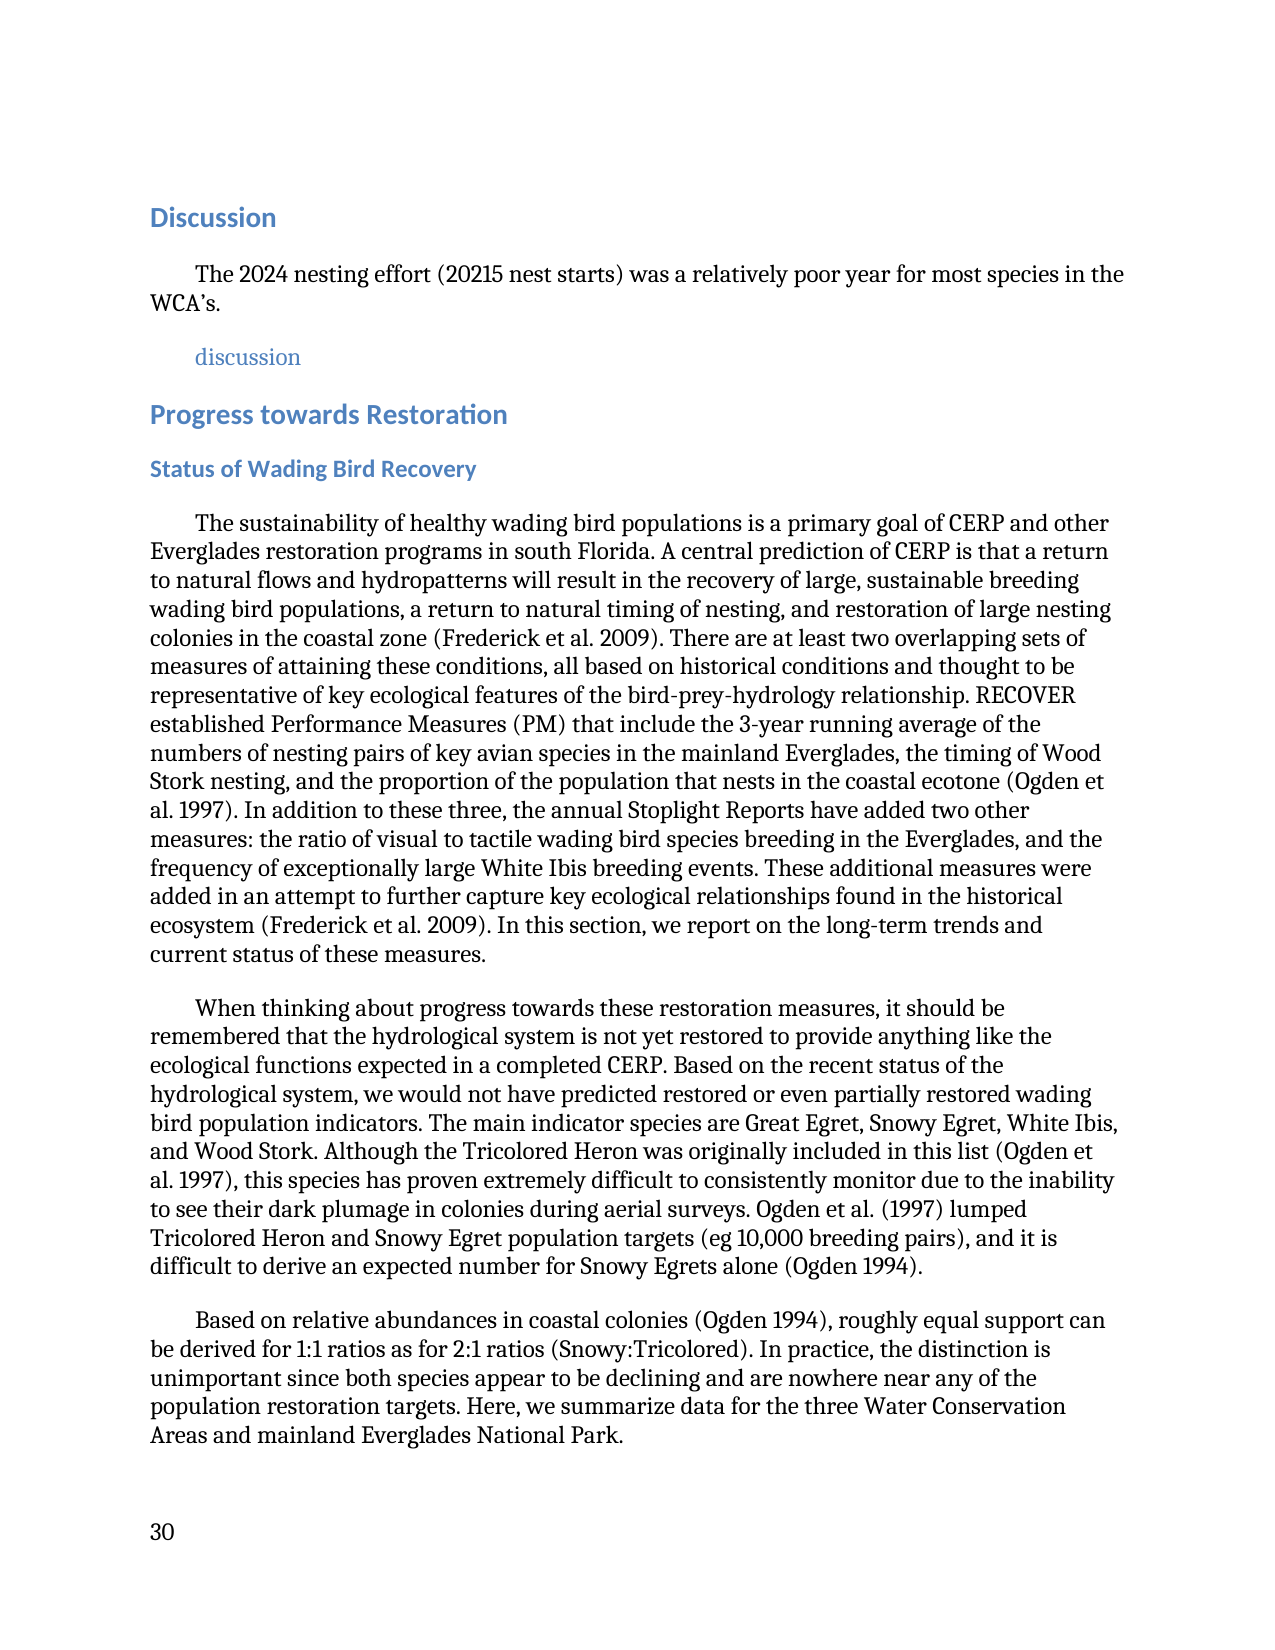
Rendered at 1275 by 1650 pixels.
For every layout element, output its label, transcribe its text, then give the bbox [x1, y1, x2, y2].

subtitle Discussion [150, 199, 1125, 235]
text discussion [150, 343, 1125, 371]
text The 2024 nesting effort (20215 nest starts) was a relatively poor year for most species in the WCA’s. [150, 260, 1125, 318]
text The sustainability of healthy wading bird populations is a primary goal of CERP and other Everglades restoration programs in south Florida. A central prediction of CERP is that a return to natural flows and hydropatterns will result in the recovery of large, sustainable breeding wading bird populations, a return to natural timing of nesting, and restoration of large nesting colonies in the coastal zone (Frederick et al. 2009). There are at least two overlapping sets of measures of attaining these conditions, all based on historical conditions and thought to be representative of key ecological features of the bird-prey-hydrology relationship. RECOVER established Performance Measures (PM) that include the 3-year running average of the numbers of nesting pairs of key avian species in the mainland Everglades, the timing of Wood Stork nesting, and the proportion of the population that nests in the coastal ecotone (Ogden et al. 1997). In addition to these three, the annual Stoplight Reports have added two other measures: the ratio of visual to tactile wading bird species breeding in the Everglades, and the frequency of exceptionally large White Ibis breeding events. These additional measures were added in an attempt to further capture key ecological relationships found in the historical ecosystem (Frederick et al. 2009). In this section, we report on the long-term trends and current status of these measures. [150, 508, 1125, 968]
text When thinking about progress towards these restoration measures, it should be remembered that the hydrological system is not yet restored to provide anything like the ecological functions expected in a completed CERP. Based on the recent status of the hydrological system, we would not have predicted restored or even partially restored wading bird population indicators. The main indicator species are Great Egret, Snowy Egret, White Ibis, and Wood Stork. Although the Tricolored Heron was originally included in this list (Ogden et al. 1997), this species has proven extremely difficult to consistently monitor due to the inability to see their dark plumage in colonies during aerial surveys. Ogden et al. (1997) lumped Tricolored Heron and Snowy Egret population targets (eg 10,000 breeding pairs), and it is difficult to derive an expected number for Snowy Egrets alone (Ogden 1994). [150, 993, 1125, 1281]
subtitle Progress towards Restoration [150, 396, 1125, 432]
subtitle Status of Wading Bird Recovery [150, 453, 1125, 483]
text Based on relative abundances in coastal colonies (Ogden 1994), roughly equal support can be derived for 1:1 ratios as for 2:1 ratios (Snowy:Tricolored). In practice, the distinction is unimportant since both species appear to be declining and are nowhere near any of the population restoration targets. Here, we summarize data for the three Water Conservation Areas and mainland Everglades National Park. [150, 1306, 1125, 1450]
